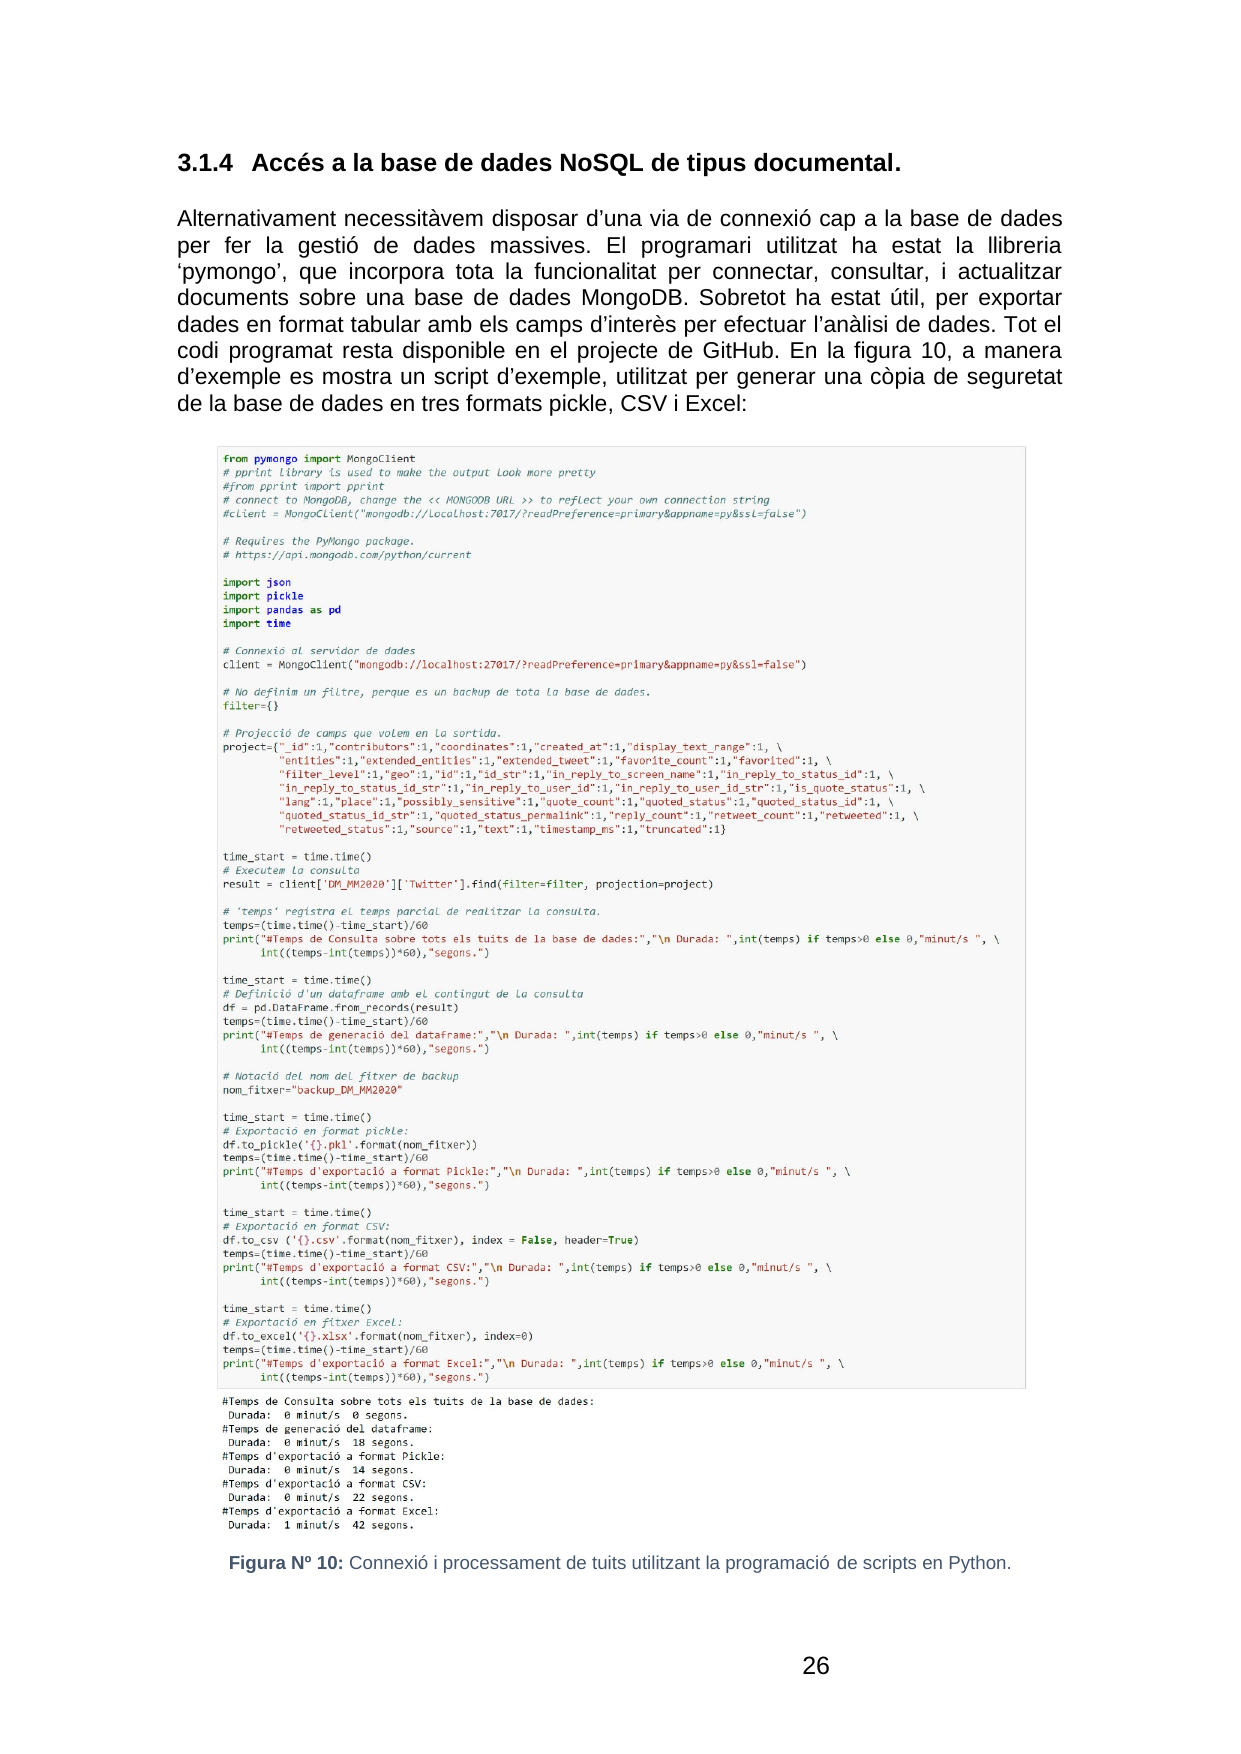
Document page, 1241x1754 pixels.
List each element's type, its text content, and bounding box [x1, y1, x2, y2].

text Alternativament necessitàvem disposar d’una via de connexió cap a la base de dades per fer la gestió de dades massives. El programari utilitzat ha estat la llibreria ‘pymongo’, que incorpora tota la funcionalitat per connectar, consultar, i actualitzar documents sobre una base de dades MongoDB. Sobretot ha estat útil, per exportar dades en format tabular amb els camps d’interès per efectuar l’anàlisi de dades. Tot el codi programat resta disponible en el projecte de GitHub. En la figura 10, a manera d’exemple es mostra un script d’exemple, utilitzat per generar una còpia de seguretat de la base de dades en tres formats pickle, CSV i Excel: [177, 205, 1063, 416]
text Figura Nº 10: Connexió i processament de tuits utilitzant la programació de scripts en Python. [177, 1552, 1063, 1573]
picture [212, 444, 1028, 1538]
subtitle Accés a la base de dades NoSQL de tipus documental. [177, 148, 1063, 176]
